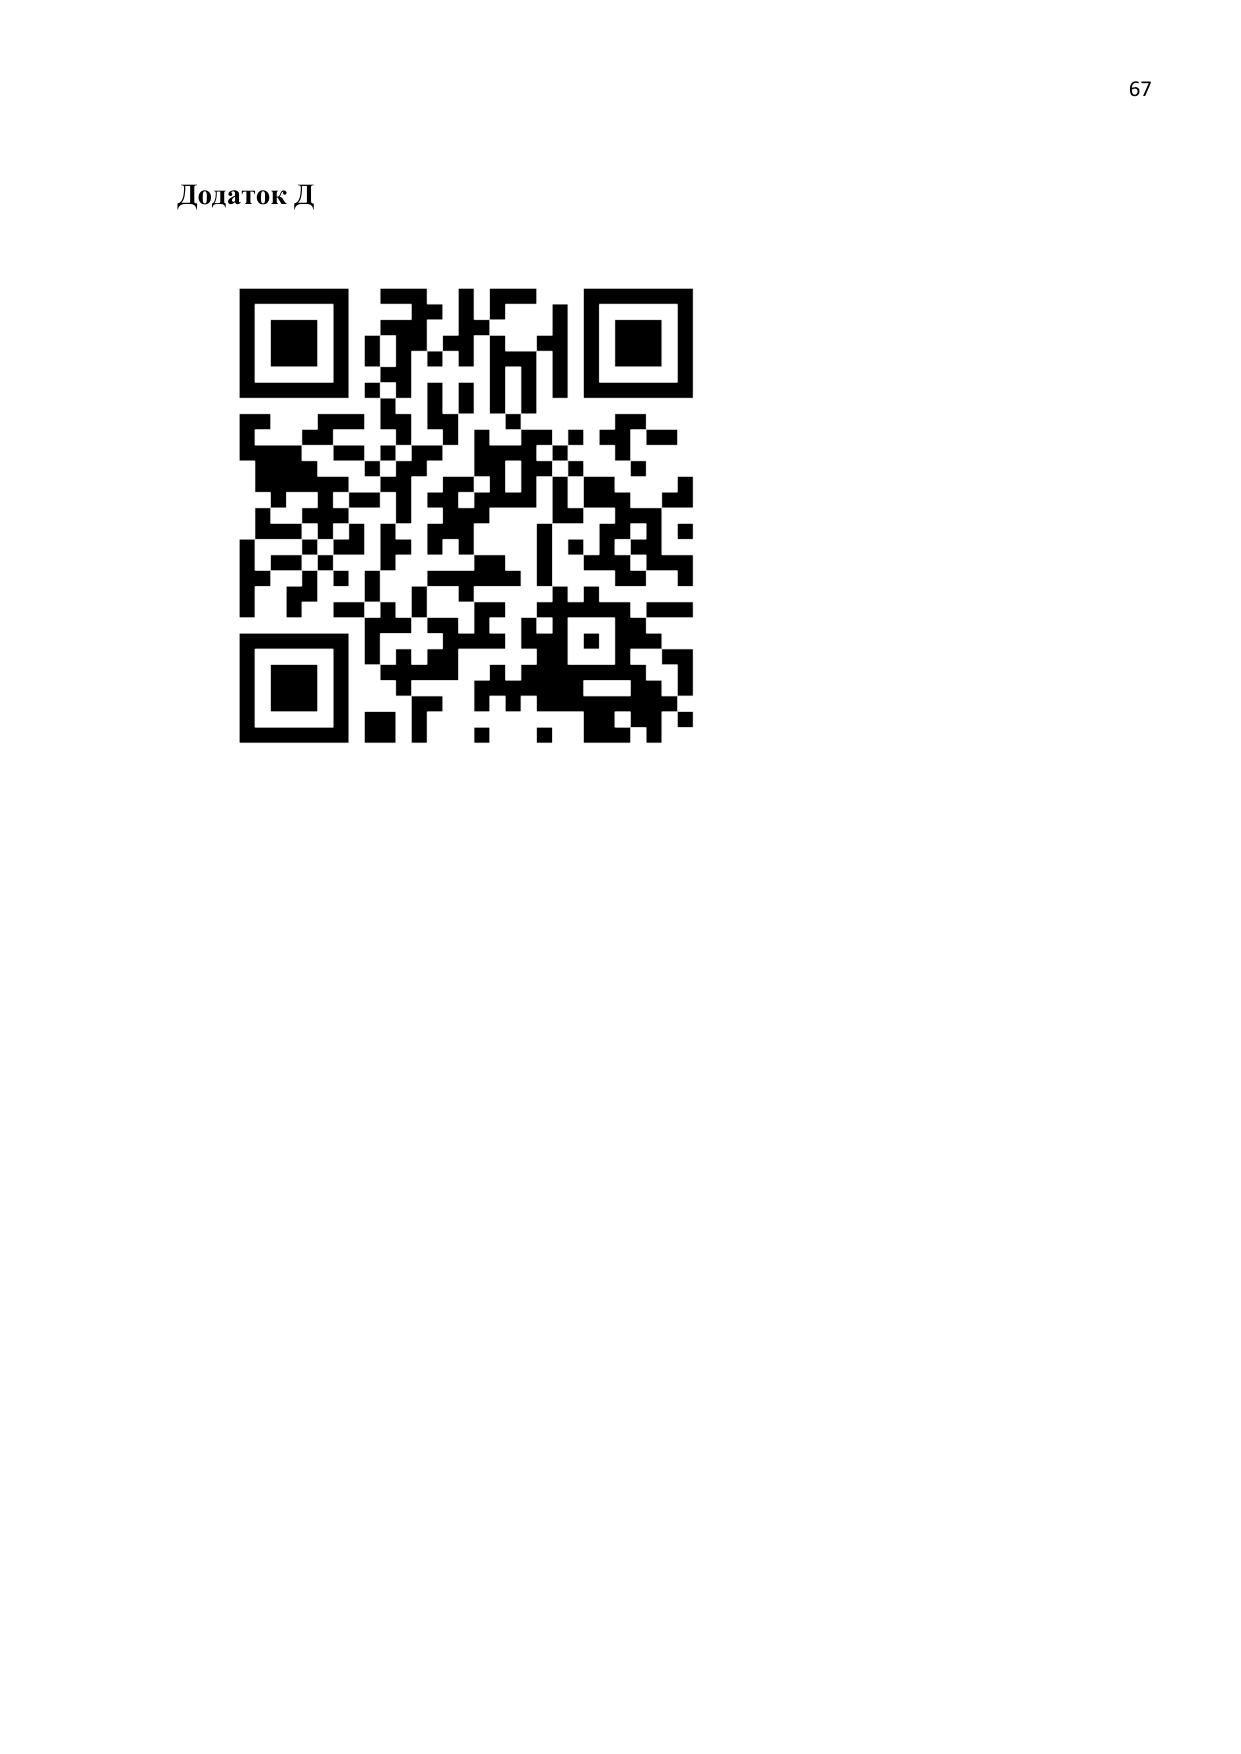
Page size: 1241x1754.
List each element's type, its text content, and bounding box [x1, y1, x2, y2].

text Додаток Д [177, 177, 1152, 210]
picture [177, 227, 756, 806]
